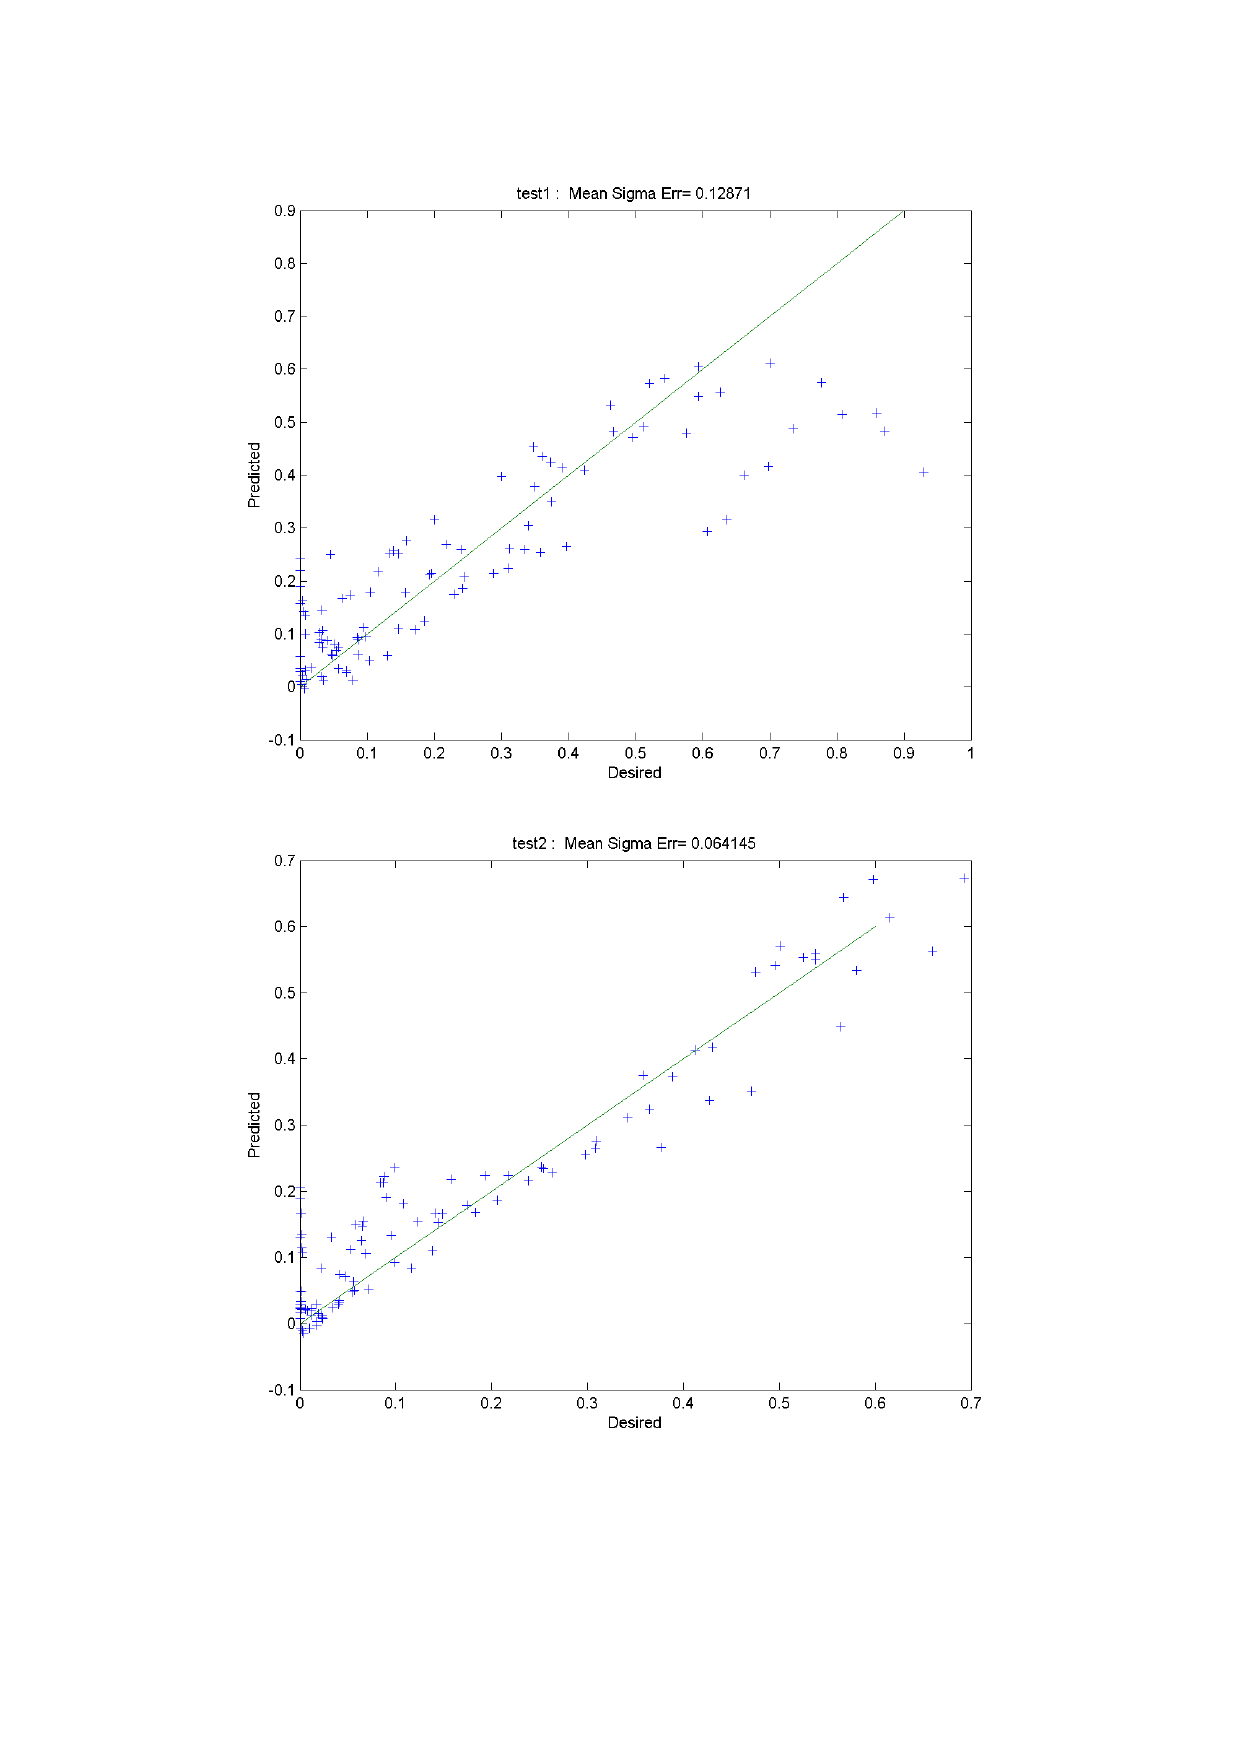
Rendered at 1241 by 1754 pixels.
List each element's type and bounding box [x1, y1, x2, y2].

picture [187, 162, 1053, 811]
picture [187, 812, 1053, 1461]
